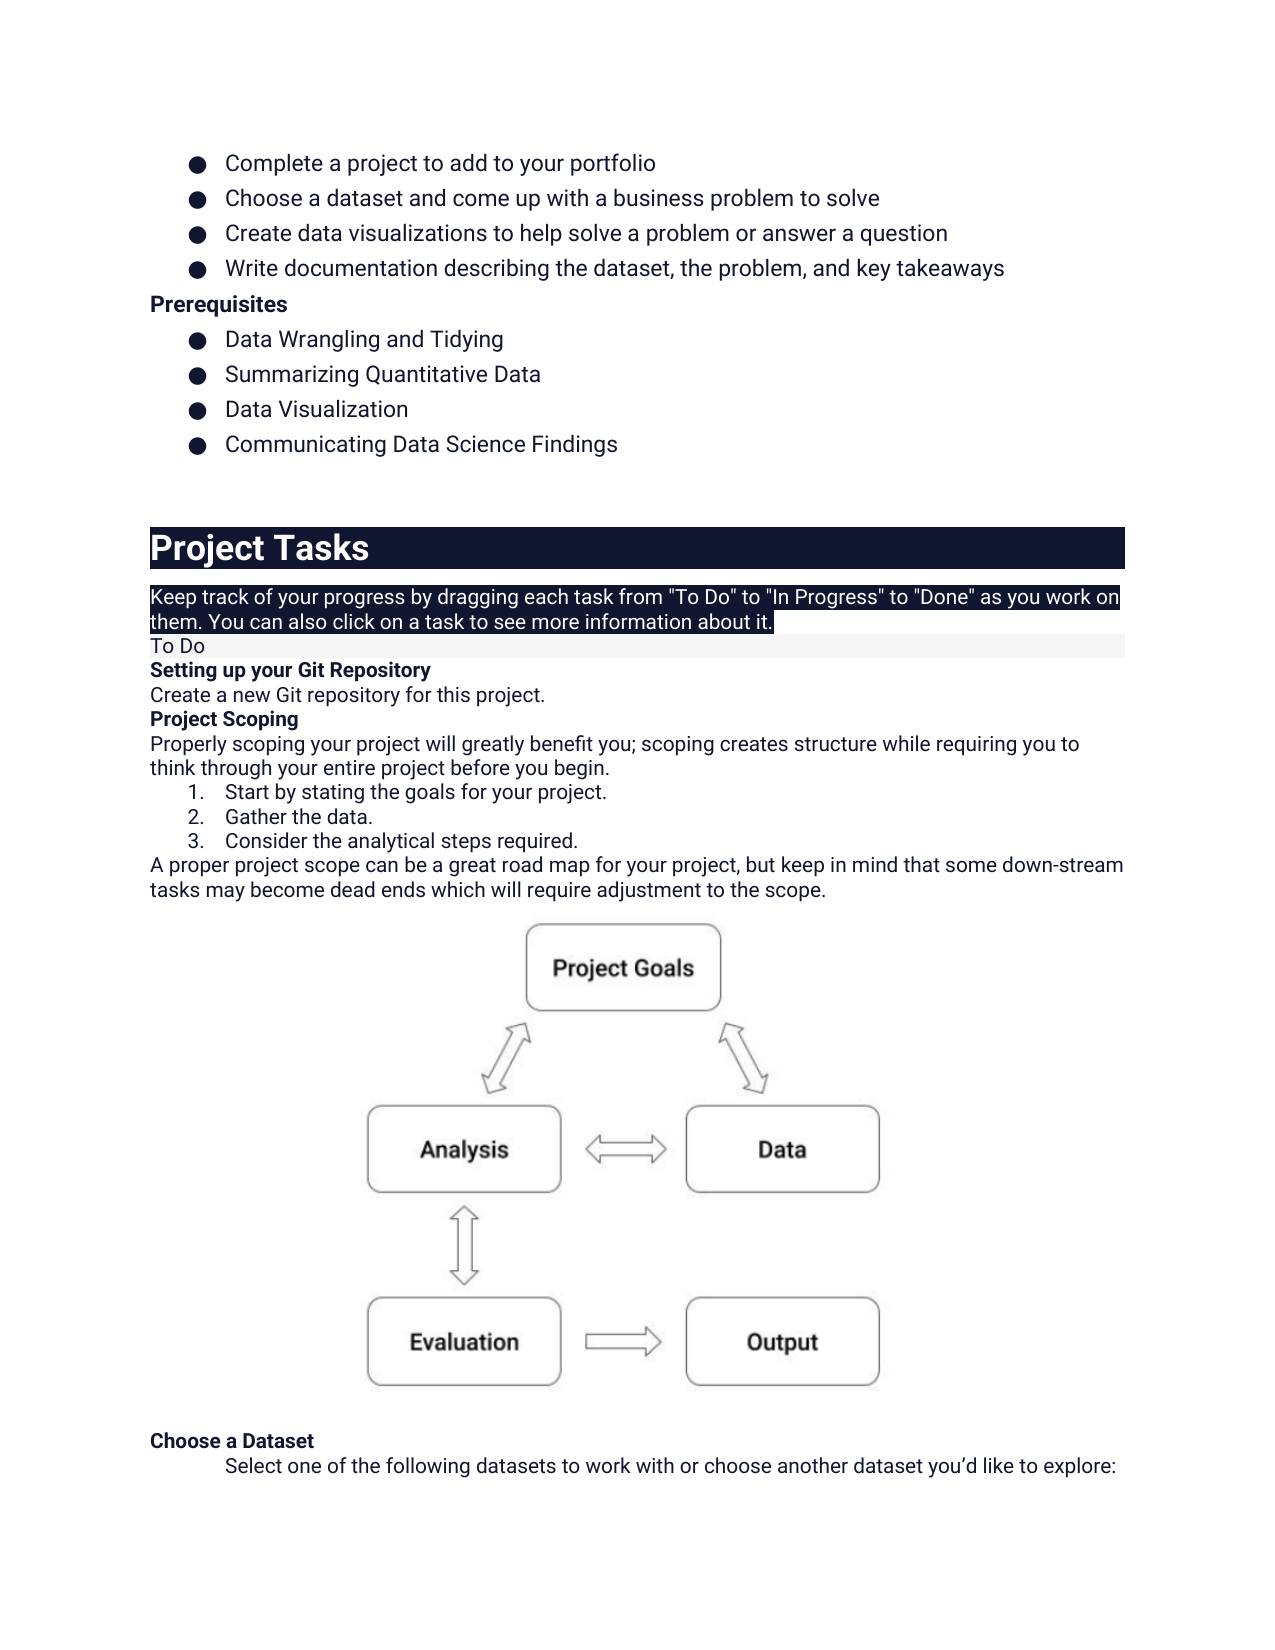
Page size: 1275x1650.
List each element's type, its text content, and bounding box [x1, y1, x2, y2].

text Keep track of your progress by dragging each task from "To Do" to "In Progress" to "Done" as you work on them. You can also click on a task to see more information about it. [774, 585, 1125, 634]
text Create a new Git repository for this project. [150, 683, 1125, 707]
picture [150, 902, 1125, 1430]
list Create data visualizations to help solve a problem or answer a question [187, 220, 1125, 247]
list Gather the data. [187, 805, 1125, 829]
text Select one of the following datasets to work with or choose another dataset you’d like to explore: [225, 1454, 1125, 1478]
list Write documentation describing the dataset, the problem, and key takeaways [187, 256, 1125, 282]
list Consider the analytical steps required. [187, 829, 1125, 853]
list Data Wrangling and Tidying [187, 326, 1125, 353]
list Summarizing Quantitative Data [187, 361, 1125, 388]
text Properly scoping your project will greatly benefit you; scoping creates structure while requiring you to think through your entire project before you begin. [150, 732, 1125, 780]
text Choose a Dataset [150, 1430, 1125, 1454]
list Complete a project to add to your portfolio [187, 150, 1125, 177]
text Project Scoping [150, 707, 1125, 732]
text To Do [150, 634, 1125, 658]
list Data Visualization [187, 396, 1125, 423]
text Prerequisites [150, 291, 1125, 318]
list Start by stating the goals for your project. [187, 780, 1125, 805]
list Communicating Data Science Findings [187, 432, 1125, 458]
text A proper project scope can be a great road map for your project, but keep in mind that some down-stream tasks may become dead ends which will require adjustment to the scope. [150, 853, 1125, 902]
subtitle Project Tasks [150, 527, 1125, 569]
text Setting up your Git Repository [150, 658, 1125, 683]
list Choose a dataset and come up with a business problem to solve [187, 185, 1125, 212]
